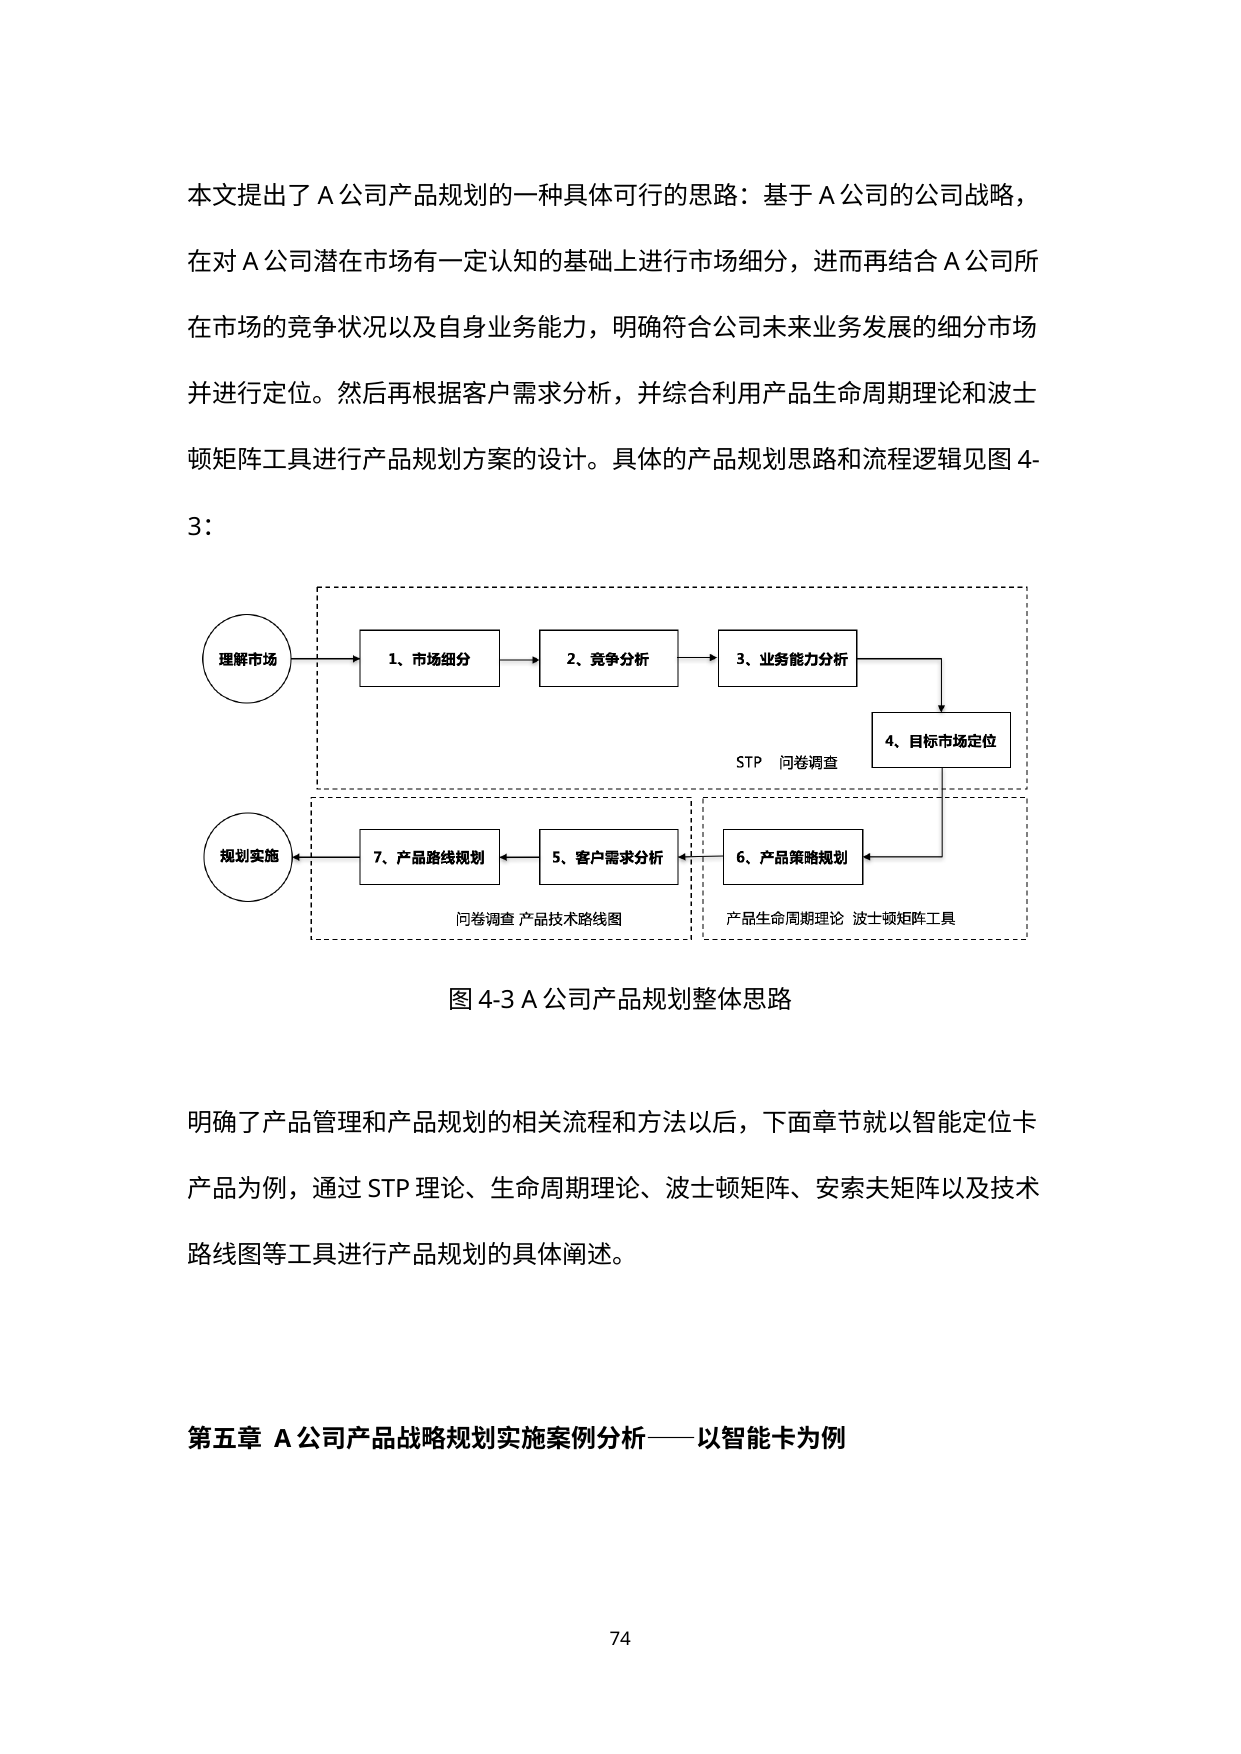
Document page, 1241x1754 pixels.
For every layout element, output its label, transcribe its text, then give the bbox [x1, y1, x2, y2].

text 明确了产品管理和产品规划的相关流程和方法以后，下面章节就以智能定位卡产品为例，通过STP理论、生命周期理论、波士顿矩阵、安索夫矩阵以及技术路线图等工具进行产品规划的具体阐述。 [187, 1098, 1053, 1275]
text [187, 172, 1053, 546]
picture [187, 567, 1053, 959]
text 第五章 A公司产品战略规划实施案例分析——以智能卡为例 [187, 1415, 1053, 1459]
text 图4-3 A公司产品规划整体思路 [187, 975, 1053, 1019]
